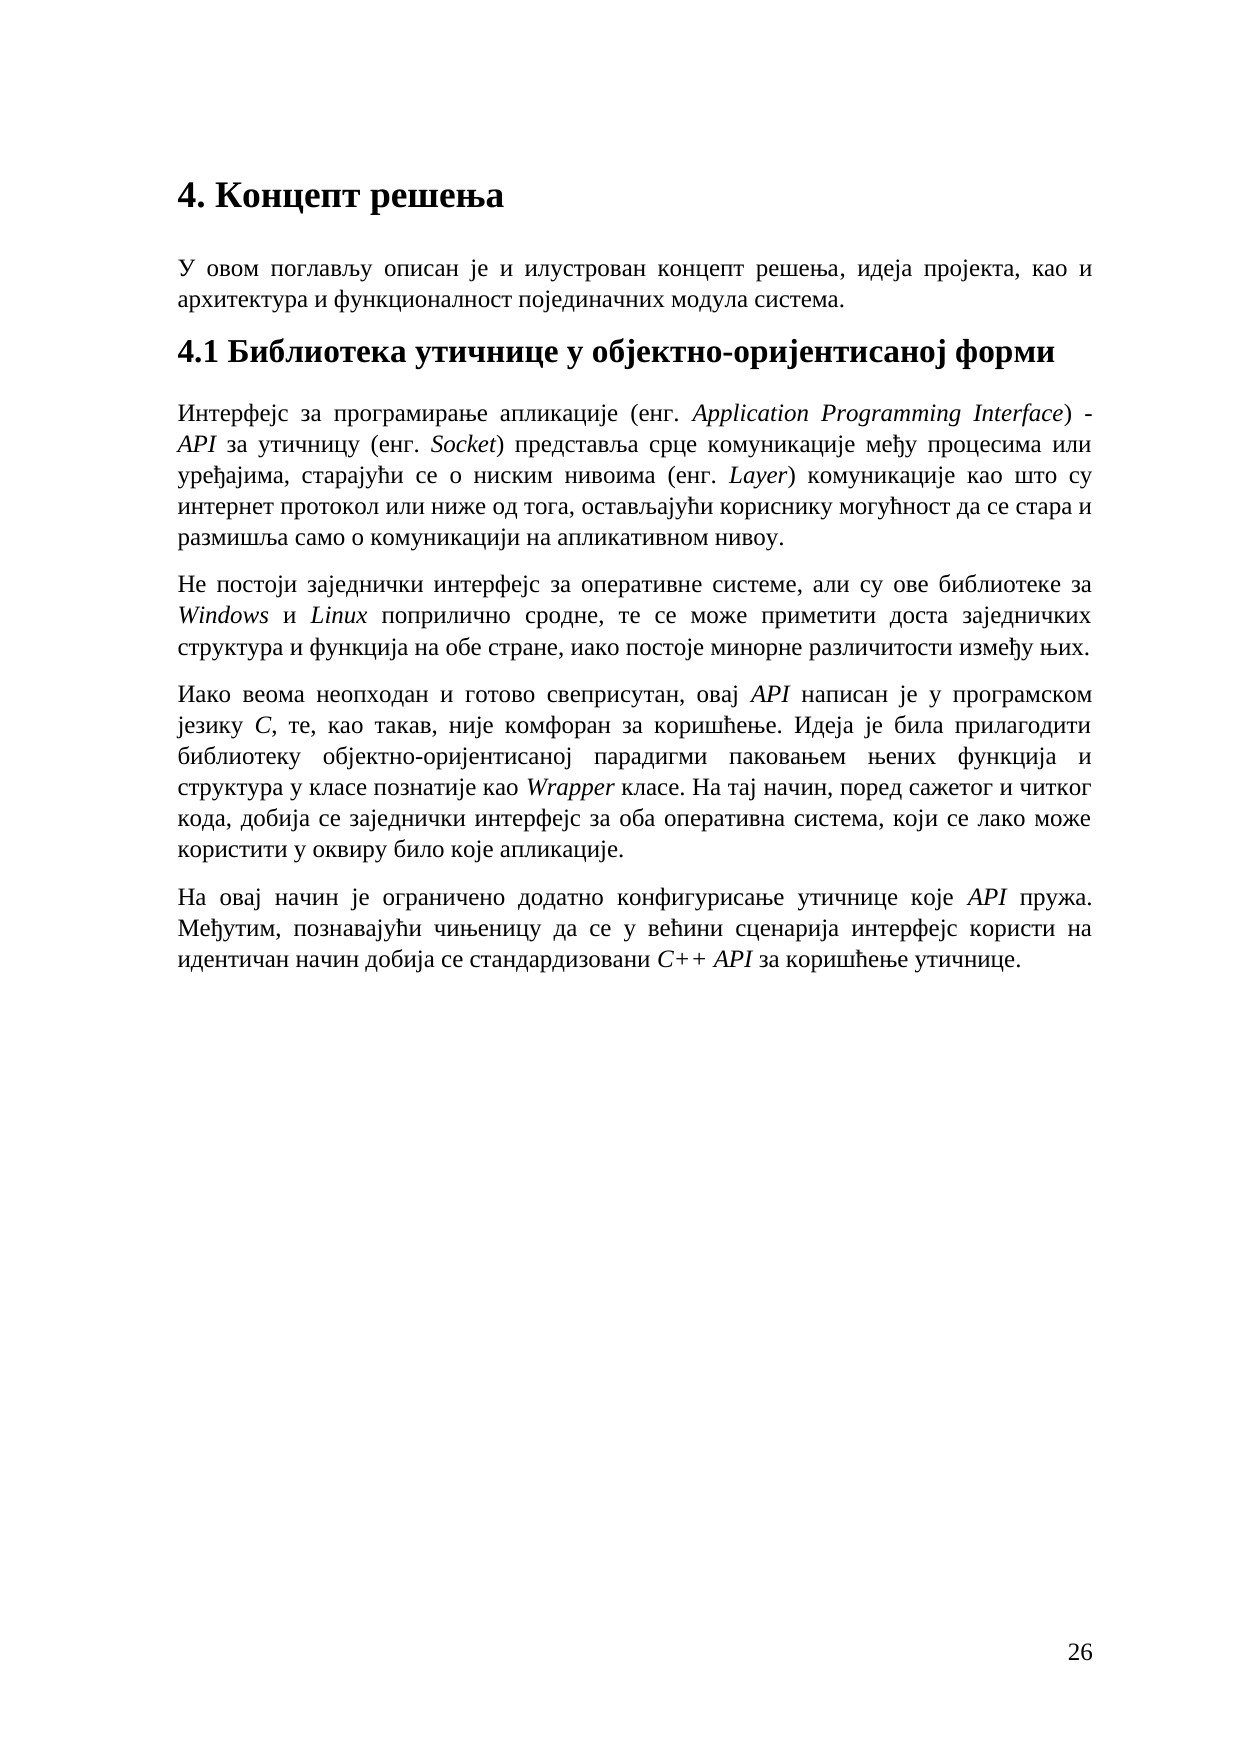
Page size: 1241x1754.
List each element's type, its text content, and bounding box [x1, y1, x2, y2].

text Интерфејс за програмирање апликације (енг. Application Programming Interface) - API за утичницу (енг. Socket) представља срце комуникације међу процесима или уређајима, старајући се о ниским нивоима (енг. Layer) комуникације као што су интернет протокол или ниже од тога, остављајући кориснику могућност да се стара и размишља само о комуникацији на апликативном нивоу. [177, 398, 1092, 551]
text На овај начин је ограничено додатно конфигурисање утичнице које API пружа. Међутим, познавајући чињеницу да се у већини сценарија интерфејс користи на идентичан начин добија се стандардизовани C++ API за коришћење утичнице. [177, 882, 1092, 973]
subtitle 4. Концепт решења [177, 173, 1092, 216]
text Не постоји заједнички интерфејс за оперативне системе, али су ове библиотеке за Windows и Linux поприлично сродне, те се може приметити доста заједничких структура и функција на обе стране, иако постоје минорне различитости између њих. [177, 569, 1092, 660]
text Иако веома неопходан и готово свеприсутан, овај API написан је у програмском језику C, те, као такав, није комфоран за коришћење. Идеја је била прилагодити библиотеку објектно-оријентисаној парадигми паковањем њених функција и структура у класе познатије као Wrapper класе. На тај начин, поред сажетог и читког кода, добија се заједнички интерфејс за оба оперативна система, који се лако може користити у оквиру било које апликације. [177, 679, 1092, 863]
subtitle 4.1 Библиотека утичнице у објектно-оријентисаној форми [177, 331, 1092, 370]
text У овом поглављу описан је и илустрован концепт решења, идеја пројекта, као и архитектура и функционалност појединачних модула система. [177, 253, 1092, 312]
